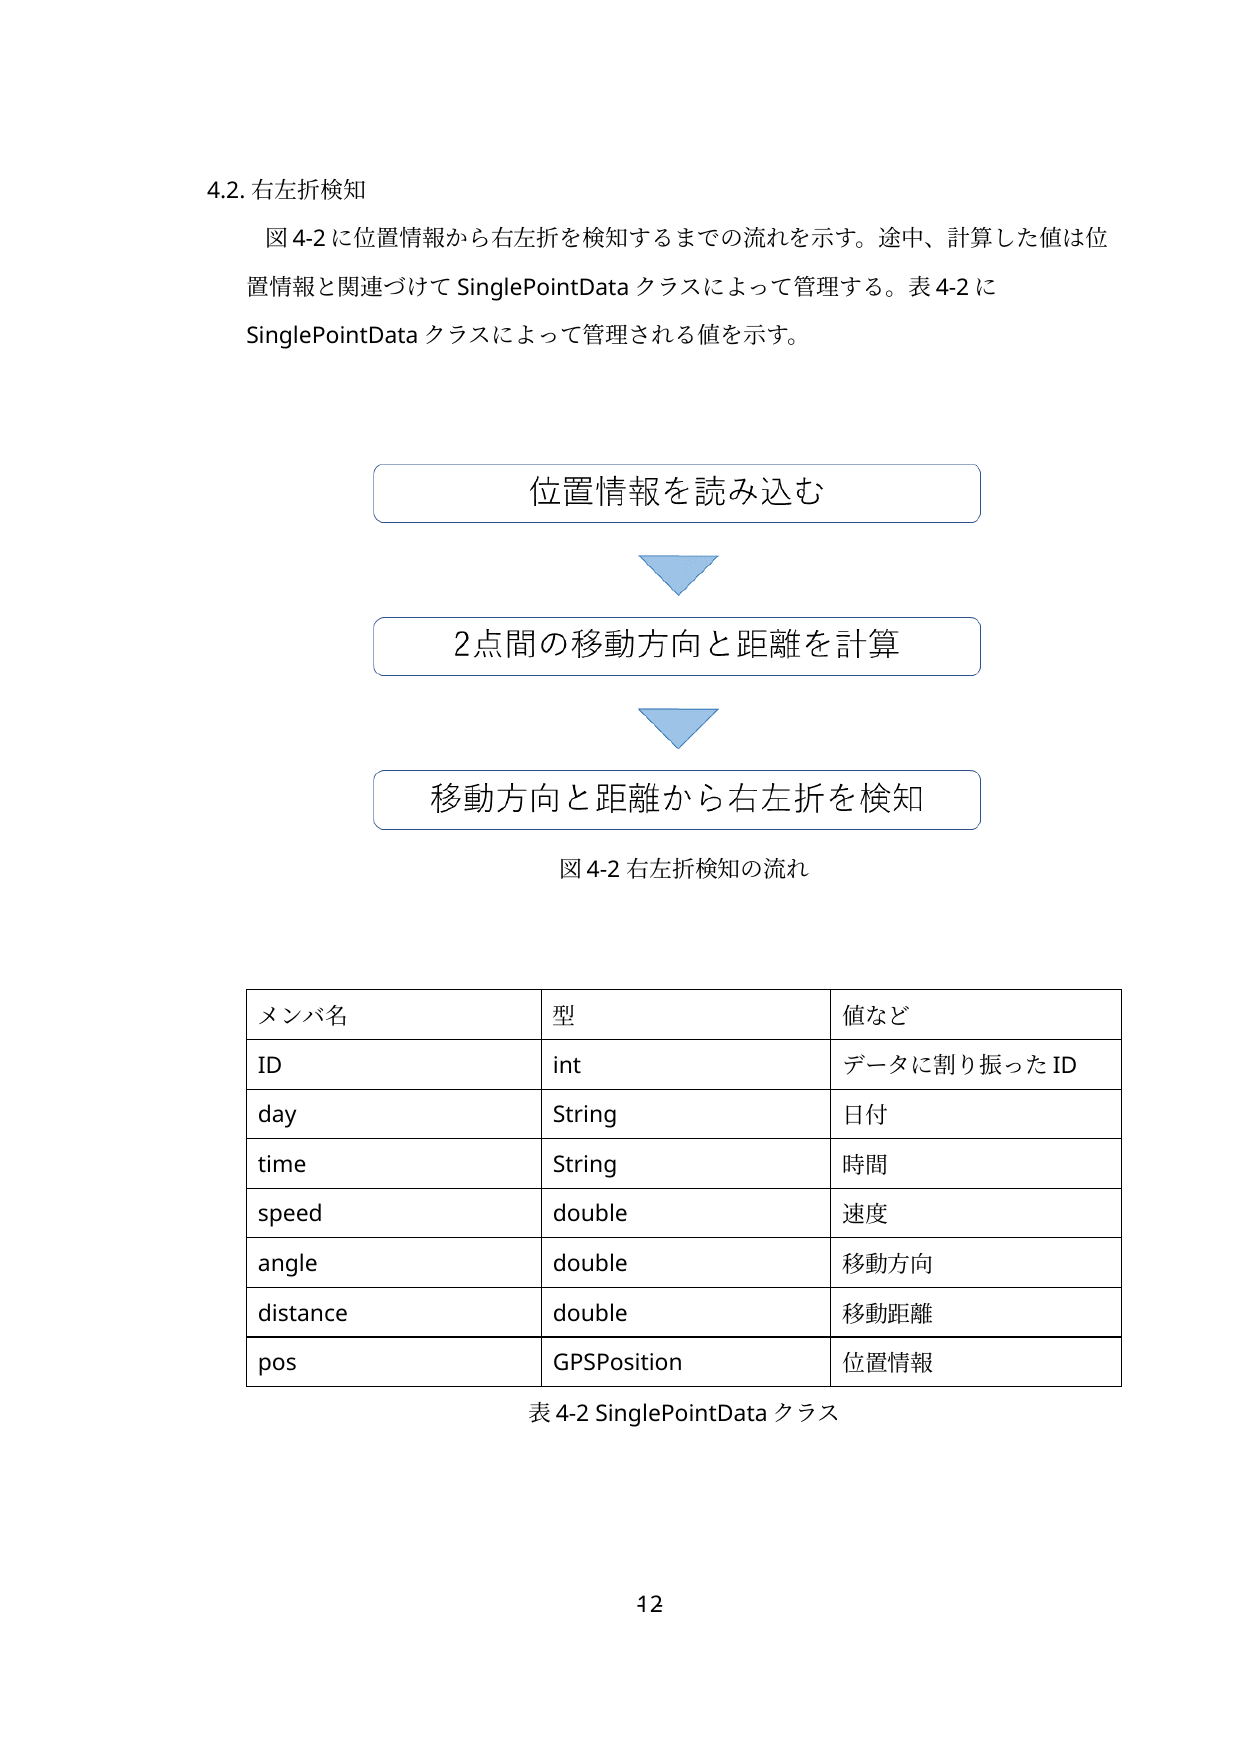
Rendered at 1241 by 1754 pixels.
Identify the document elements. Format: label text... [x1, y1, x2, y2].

text 図4-2 右左折検知の流れ [246, 844, 1122, 892]
table_cell double [542, 1238, 830, 1287]
table_cell double [542, 1189, 830, 1237]
table_cell GPSPosition [542, 1338, 830, 1386]
picture [369, 455, 999, 842]
table_cell double [542, 1288, 830, 1336]
table_cell 位置情報 [831, 1338, 1121, 1386]
table_cell 日付 [831, 1090, 1121, 1138]
table_cell int [542, 1040, 830, 1088]
table_header 値など [831, 990, 1121, 1039]
table_cell angle [247, 1238, 541, 1287]
table_cell データに割り振ったID [831, 1040, 1121, 1088]
table_cell time [247, 1139, 541, 1188]
table_cell speed [247, 1189, 541, 1237]
text 図4-2に位置情報から右左折を検知するまでの流れを示す。途中、計算した値は位置情報と関連づけてSinglePointDataクラスによって管理する。表4-2にSinglePointDataクラスによって管理される値を示す。 [246, 213, 1122, 358]
subtitle 右左折検知 [207, 164, 1122, 213]
table_cell String [542, 1139, 830, 1188]
table_header 型 [542, 990, 830, 1039]
table_cell 移動方向 [831, 1238, 1121, 1287]
text 表4-2 SinglePointDataクラス [246, 1387, 1122, 1436]
table_cell 時間 [831, 1139, 1121, 1188]
table_cell distance [247, 1288, 541, 1336]
table_cell 速度 [831, 1189, 1121, 1237]
table_cell ID [247, 1040, 541, 1088]
table_cell 移動距離 [831, 1288, 1121, 1336]
table_cell pos [247, 1338, 541, 1386]
table_cell day [247, 1090, 541, 1138]
table_cell String [542, 1090, 830, 1138]
table_header メンバ名 [247, 990, 541, 1039]
